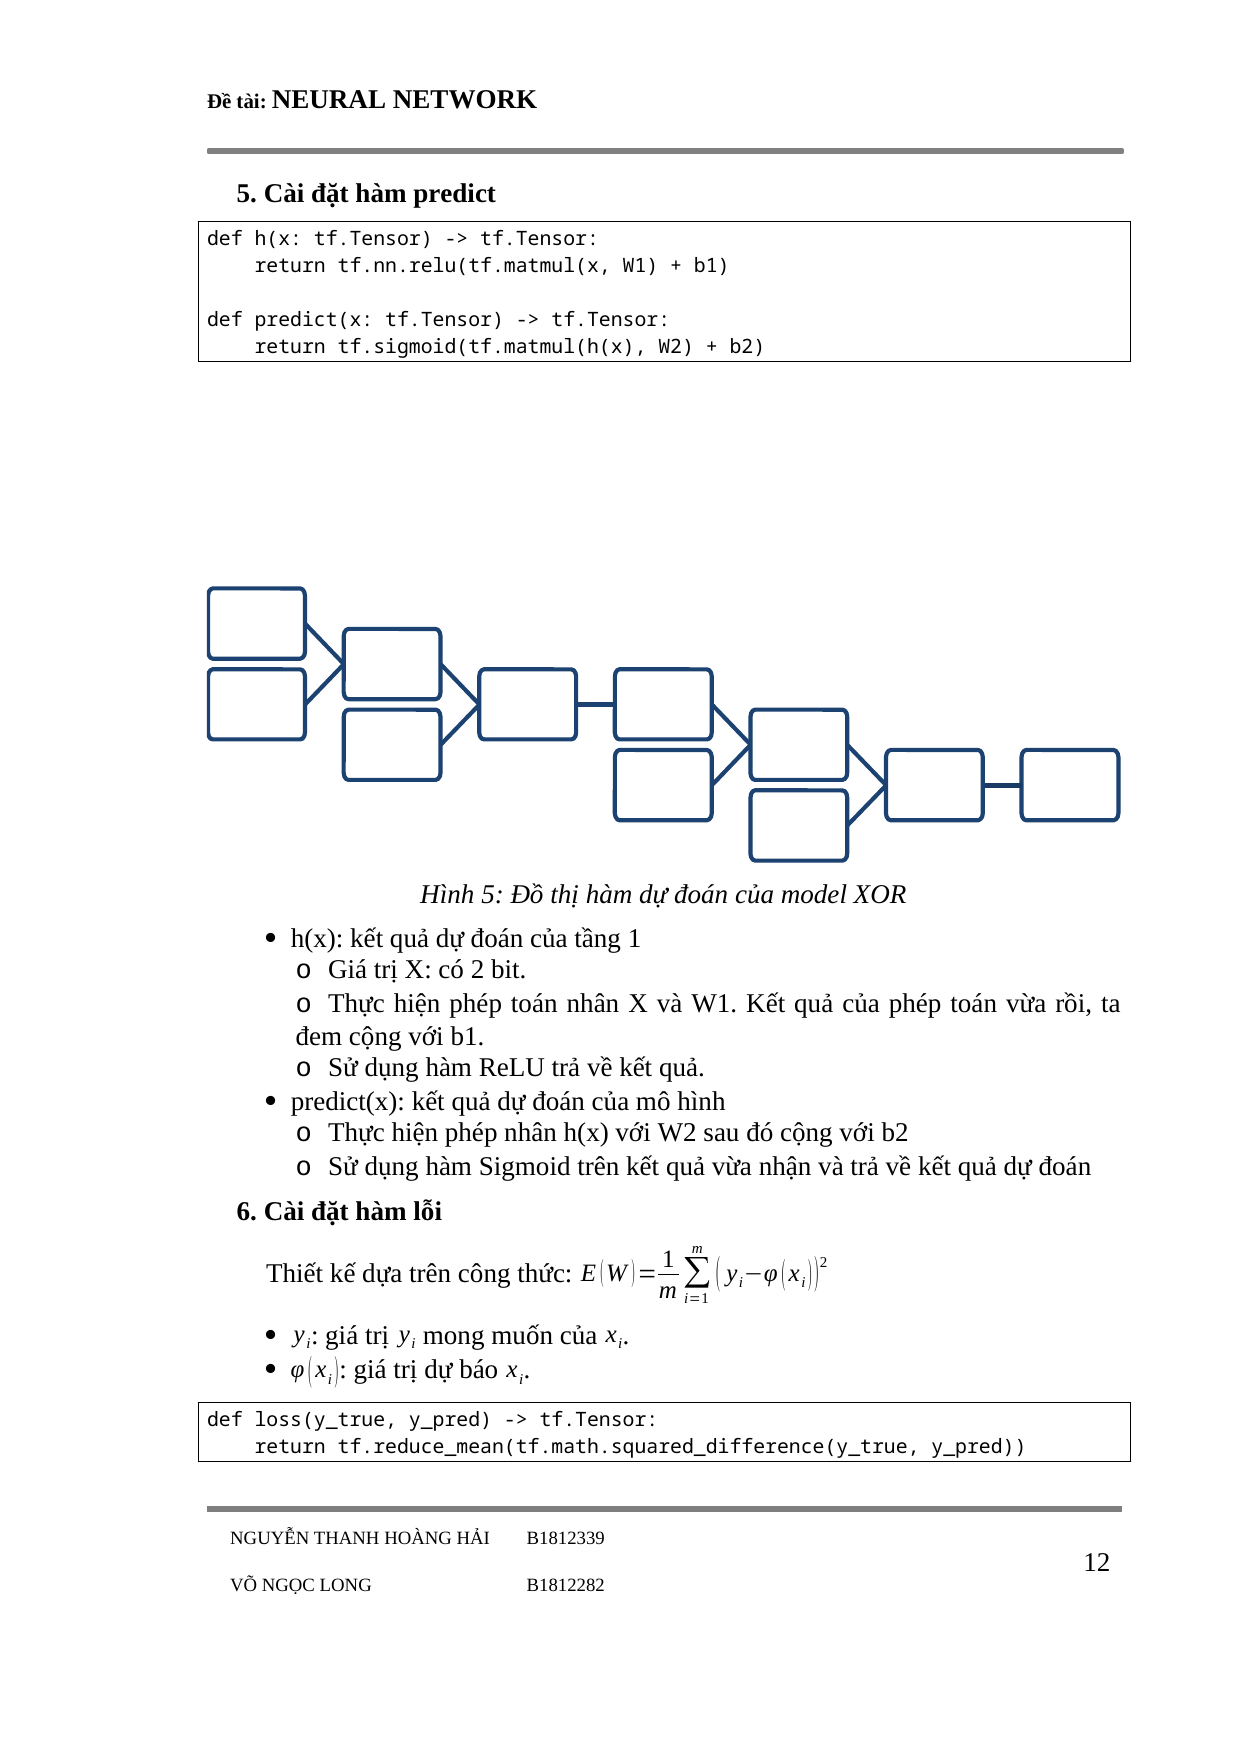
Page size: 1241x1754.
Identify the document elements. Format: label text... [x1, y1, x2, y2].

list h(x): kết quả dự đoán của tầng 1 [266, 922, 1122, 953]
text return tf.sigmoid(tf.matmul(h(x), W2) + b2) [199, 329, 1130, 361]
list : giá trị mong muốn của . [266, 1319, 1122, 1353]
text def h(x: tf.Tensor) -> tf.Tensor: [199, 222, 1130, 251]
text def predict(x: tf.Tensor) -> tf.Tensor: [207, 305, 1122, 329]
text return tf.reduce_mean(tf.math.squared_difference(y_true, y_pred)) [199, 1429, 1130, 1461]
list Thực hiện phép nhân h(x) với W2 sau đó cộng với b2 [295, 1116, 1122, 1149]
list : giá trị dự báo . [266, 1353, 1122, 1390]
list predict(x): kết quả dự đoán của mô hình [266, 1085, 1122, 1116]
list Giá trị X: có 2 bit. [295, 953, 1122, 987]
text Hình 5: Đồ thị hàm dự đoán của model XOR [207, 878, 1122, 910]
subtitle Cài đặt hàm lỗi [236, 1196, 1122, 1227]
text return tf.nn.relu(tf.matmul(x, W1) + b1) [207, 251, 1122, 278]
list Sử dụng hàm Sigmoid trên kết quả vừa nhận và trả về kết quả dự đoán [295, 1149, 1122, 1183]
list Thực hiện phép toán nhân X và W1. Kết quả của phép toán vừa rồi, ta đem cộng với b1. [295, 987, 1122, 1051]
subtitle Cài đặt hàm predict [236, 177, 1122, 208]
text Thiết kế dựa trên công thức: [207, 1239, 1122, 1306]
list Sử dụng hàm ReLU trả về kết quả. [295, 1051, 1122, 1085]
text def loss(y_true, y_pred) -> tf.Tensor: [199, 1403, 1130, 1429]
